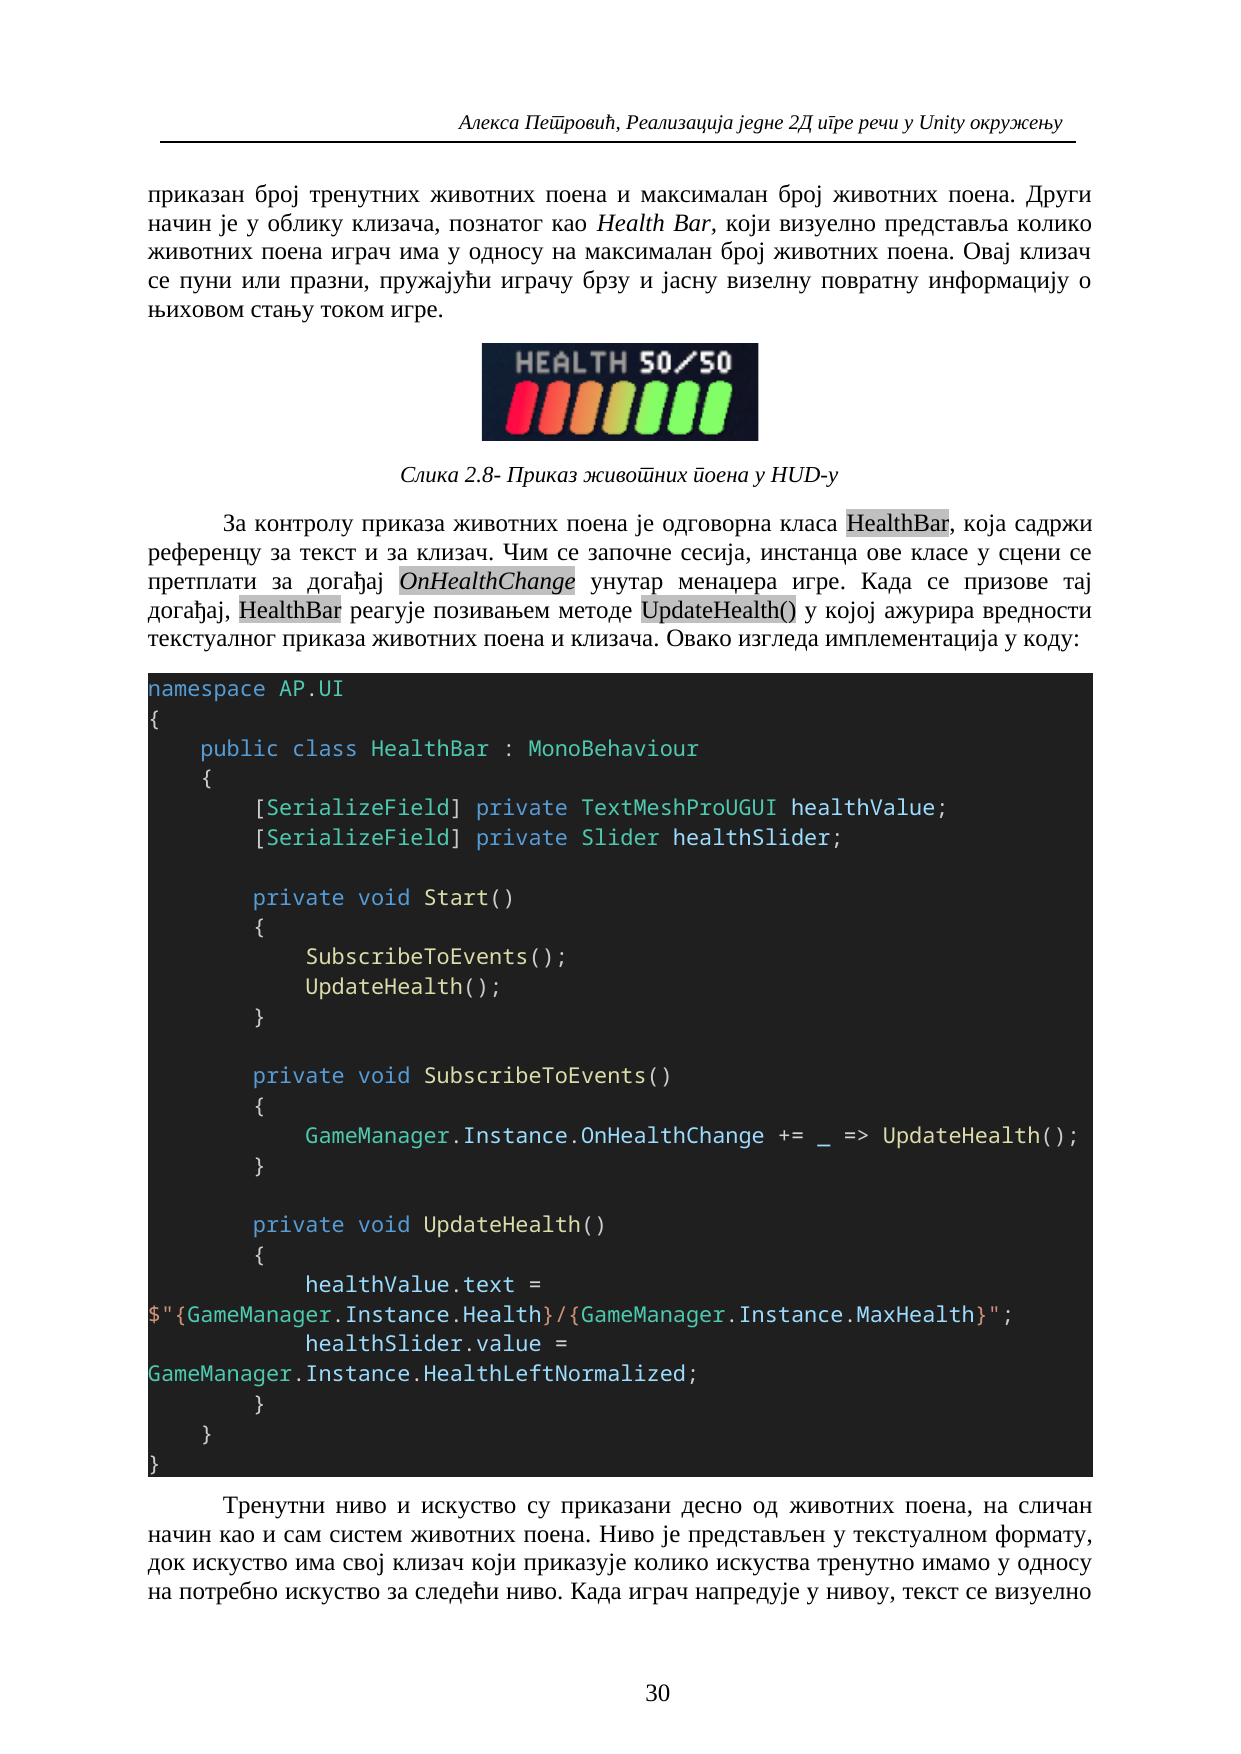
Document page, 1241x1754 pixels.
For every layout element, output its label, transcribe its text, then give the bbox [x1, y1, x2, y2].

text } [148, 1150, 1093, 1179]
picture [481, 343, 759, 441]
text SubscribeToEvents(); [148, 941, 1093, 971]
text private void Start() [148, 882, 1093, 911]
text private void UpdateHealth() [148, 1209, 1093, 1239]
text { [148, 762, 1093, 792]
text Слика 2.8- Приказ животних поена у HUD-у [148, 461, 1093, 488]
text } [148, 1388, 1093, 1418]
text { [148, 1239, 1093, 1269]
text public class HealthBar : MonoBehaviour [148, 733, 1093, 762]
text { [148, 1090, 1093, 1120]
text healthValue.text = $"{GameManager.Instance.Health}/{GameManager.Instance.MaxHealth}"; [148, 1269, 1093, 1328]
text UpdateHealth(); [148, 971, 1093, 1001]
text { [148, 911, 1093, 941]
text } [148, 1418, 1093, 1448]
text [148, 1490, 1093, 1605]
text { [148, 703, 1093, 733]
text } [148, 1448, 1093, 1477]
text healthSlider.value = GameManager.Instance.HealthLeftNormalized; [148, 1328, 1093, 1388]
text } [148, 1001, 1093, 1031]
text namespace AP.UI [148, 673, 1093, 703]
text [SerializeField] private Slider healthSlider; [148, 822, 1093, 852]
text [148, 179, 1093, 323]
text [SerializeField] private TextMeshProUGUI healthValue; [148, 792, 1093, 822]
text private void SubscribeToEvents() [148, 1060, 1093, 1090]
text За контролу приказа животних поена је одговорна класа HealthBar, која садржи референцу за текст и за клизач. Чим се започне сесија, инстанца ове класе у сцени се претплати за догађај OnHealthChange унутар менаџера игре. Када се призове тај догађај, HealthBar реагује позивањем методе UpdateHealth() у којој ажурира вредности текстуалног приказа животних поена и клизача. Овако изгледа имплементација у коду: [148, 508, 1093, 652]
text GameManager.Instance.OnHealthChange += _ => UpdateHealth(); [148, 1120, 1093, 1150]
